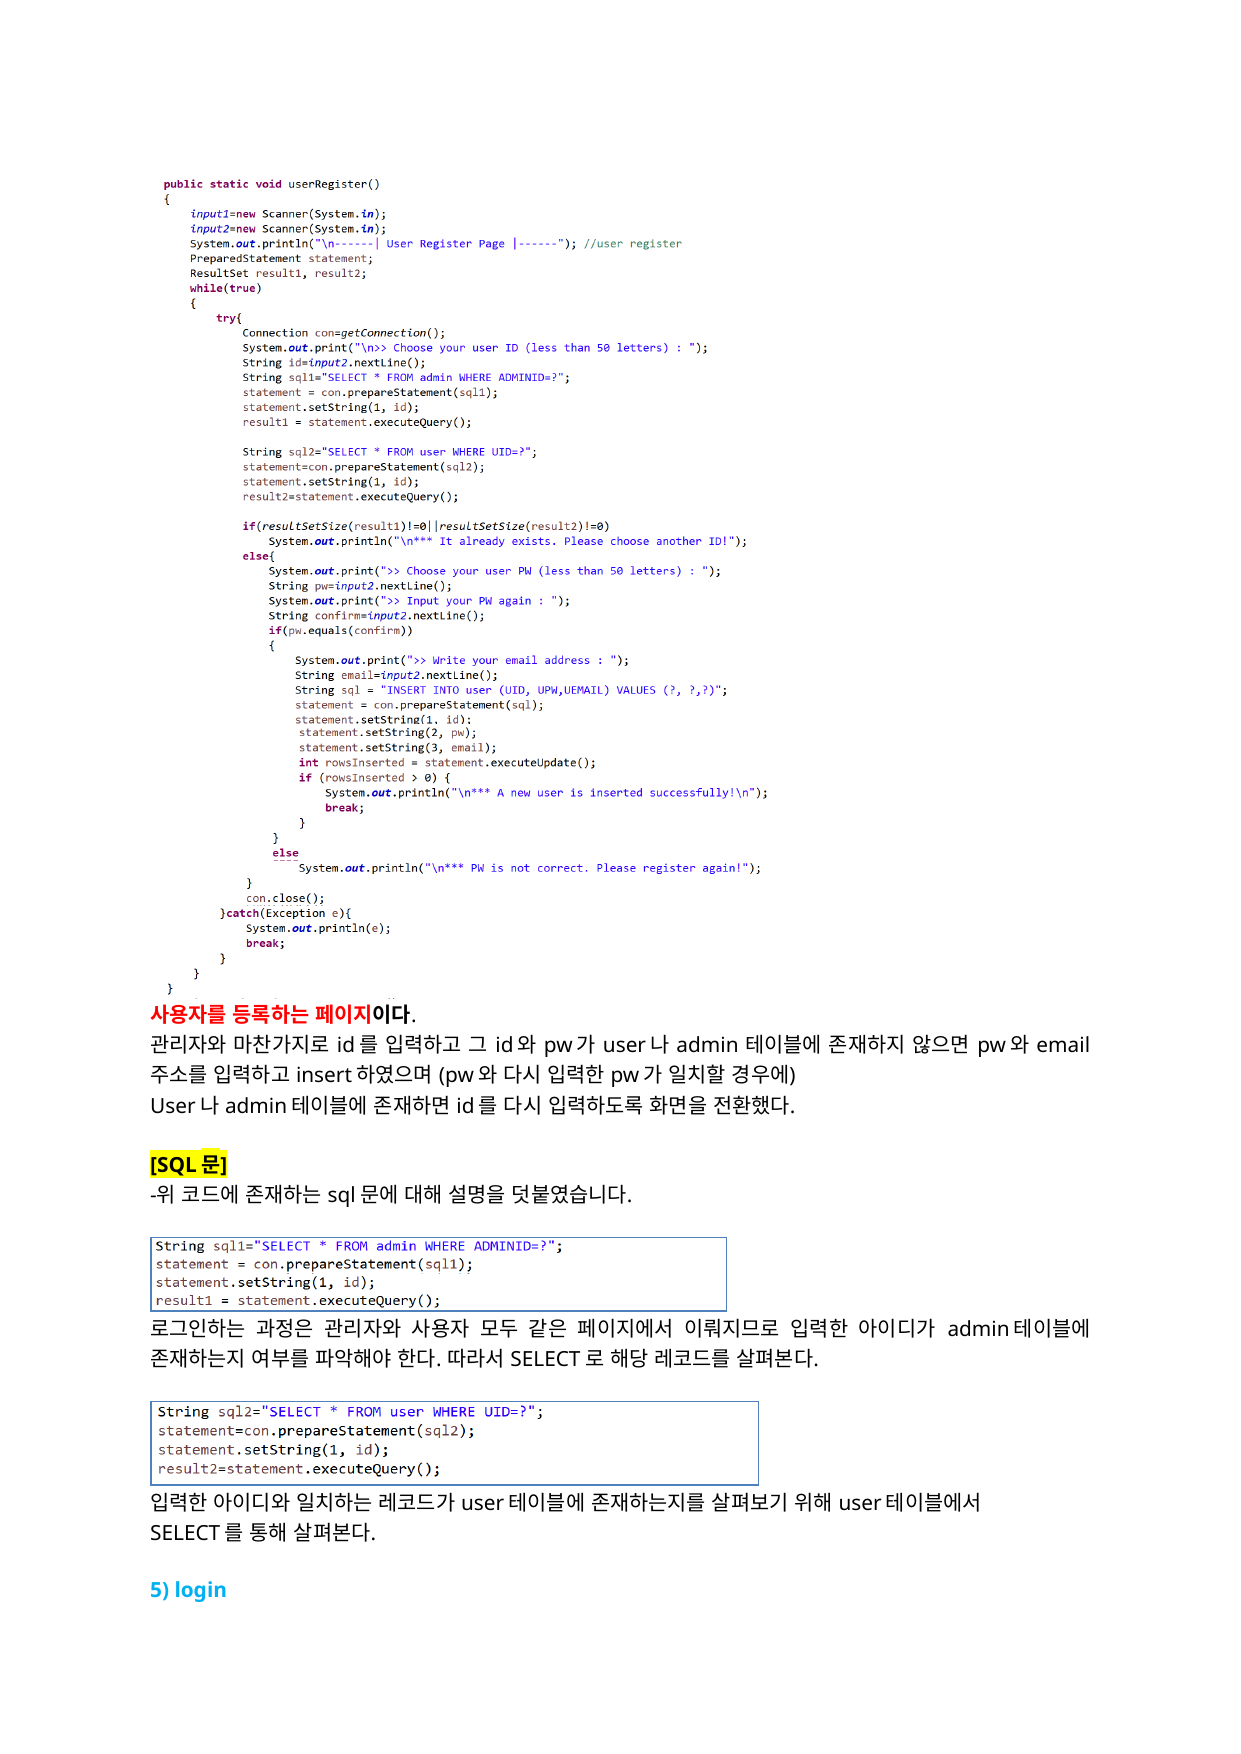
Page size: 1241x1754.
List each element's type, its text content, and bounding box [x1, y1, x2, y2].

text 입력한 아이디와 일치하는 레코드가 user테이블에 존재하는지를 살펴보기 위해 user테이블에서 [150, 1486, 1090, 1516]
picture [152, 1238, 726, 1310]
text 관리자와 마찬가지로 id를 입력하고 그 id와 pw가 user나 admin 테이블에 존재하지 않으면 pw와 email주소를 입력하고 insert하였으며 (pw와 다시 입력한 pw가 일치할 경우에) [150, 1028, 1090, 1089]
text User나 admin테이블에 존재하면 id를 다시 입력하도록 화면을 전환했다. [150, 1089, 1090, 1119]
picture [152, 1402, 758, 1484]
text SELECT를 통해 살펴본다. [150, 1516, 1090, 1547]
text 5) login [150, 1575, 1090, 1603]
text 사용자를 등록하는 페이지이다. [150, 999, 1090, 1028]
picture [150, 177, 1091, 999]
text -위 코드에 존재하는 sql문에 대해 설명을 덧붙였습니다. [150, 1178, 1090, 1208]
text [SQL문] [220, 1148, 1090, 1178]
text 로그인하는 과정은 관리자와 사용자 모두 같은 페이지에서 이뤄지므로 입력한 아이디가 admin테이블에 존재하는지 여부를 파악해야 한다. 따라서 SELECT로 해당 레코드를 살펴본다. [150, 1312, 1090, 1372]
